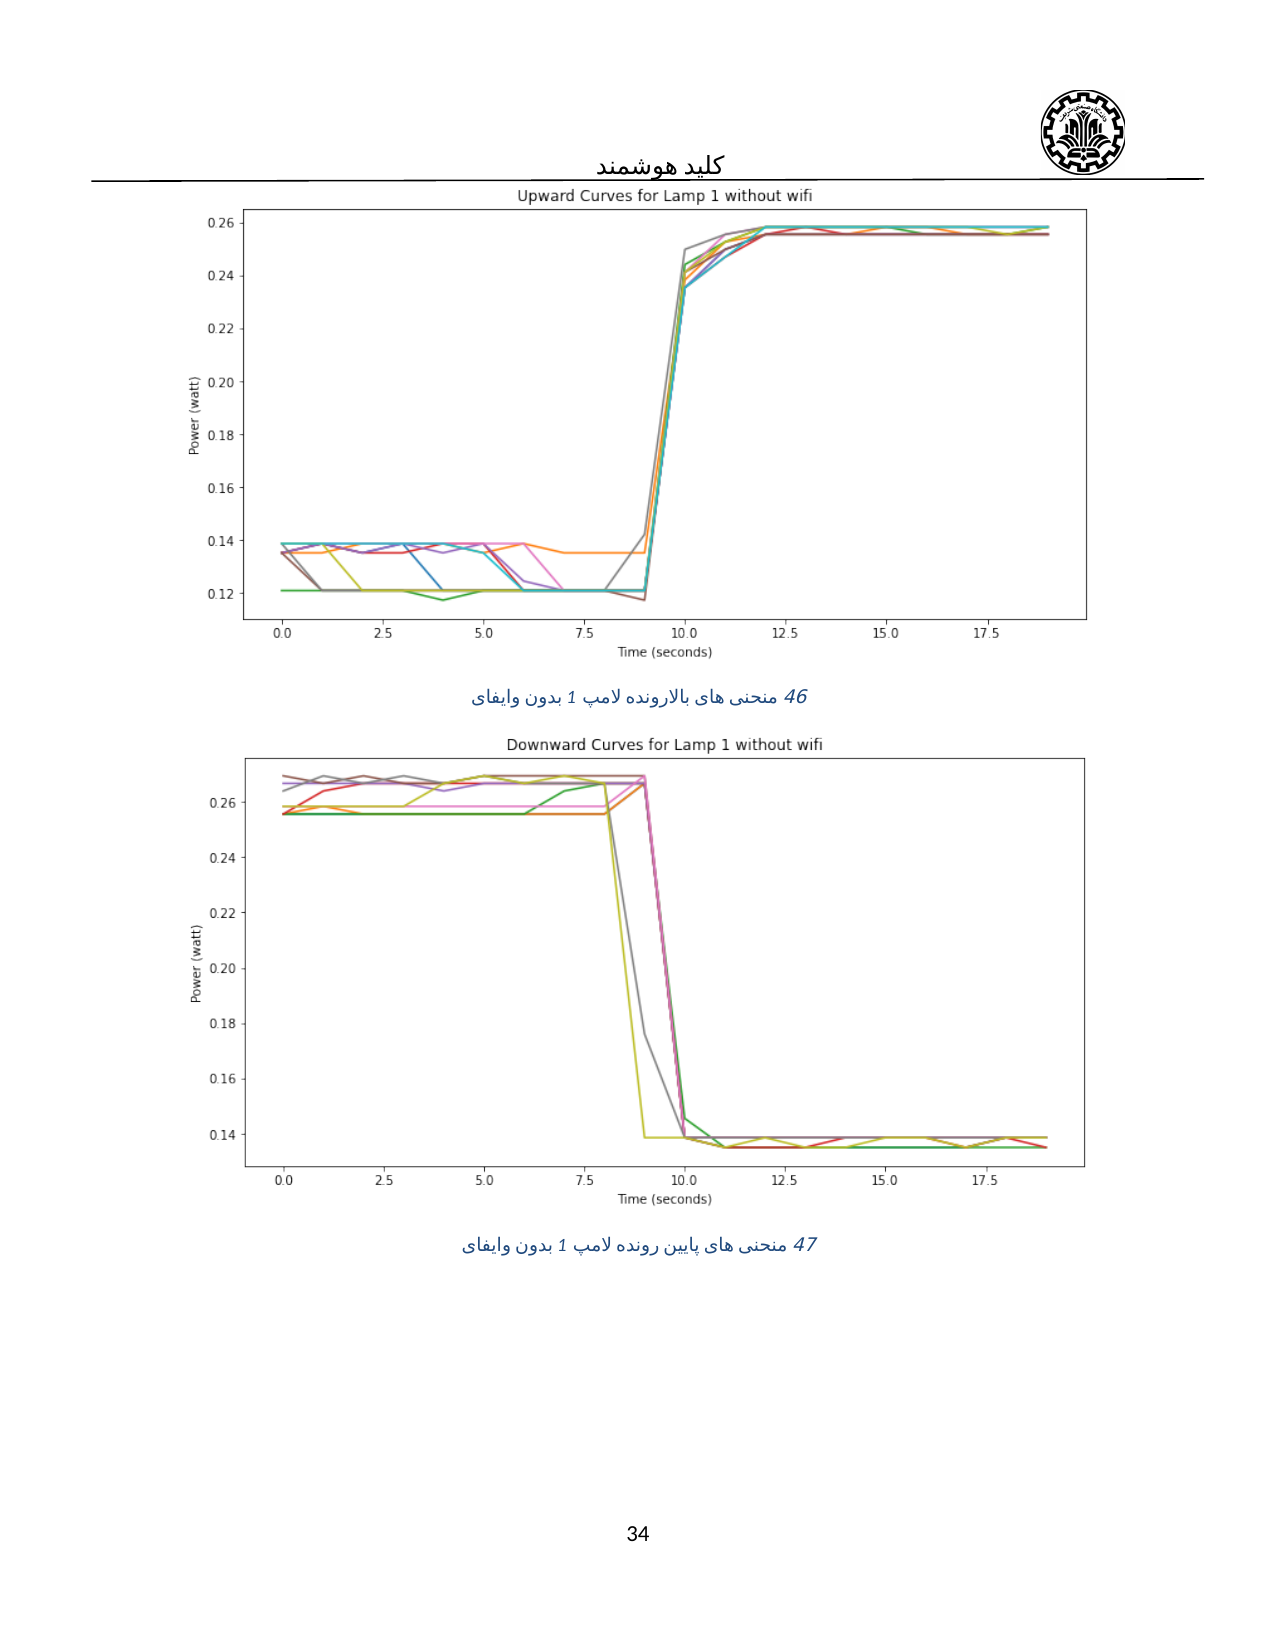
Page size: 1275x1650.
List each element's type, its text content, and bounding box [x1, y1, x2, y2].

text 47 منحنی های پایین رونده لامپ 1 بدون وایفای [150, 1233, 1125, 1256]
picture [1040, 90, 1125, 175]
text 46 منحنی های بالارونده لامپ 1 بدون وایفای [150, 686, 1125, 709]
picture [180, 180, 1095, 667]
picture [182, 729, 1093, 1214]
